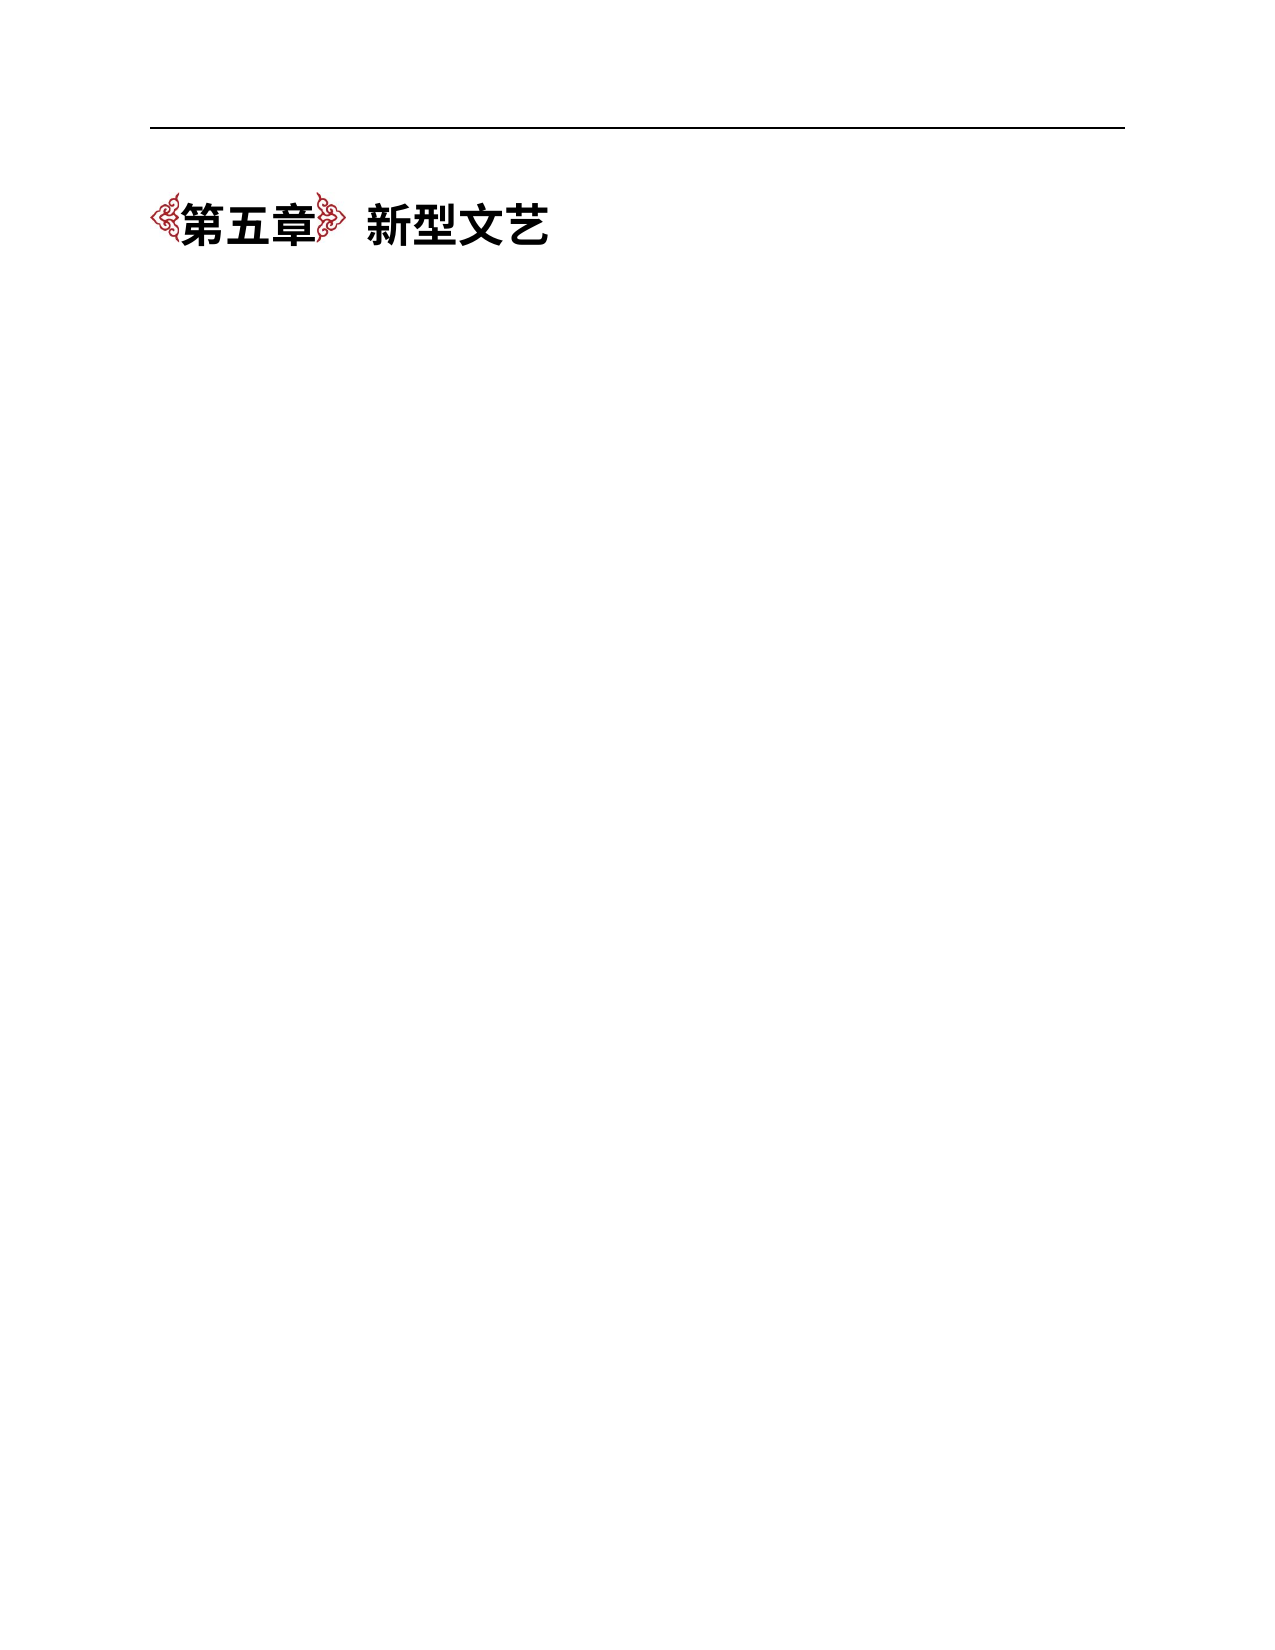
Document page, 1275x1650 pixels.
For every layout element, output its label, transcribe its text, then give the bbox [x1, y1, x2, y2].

picture [316, 192, 346, 243]
picture [150, 192, 180, 243]
subtitle 第五章 新型文艺 [150, 189, 1125, 255]
